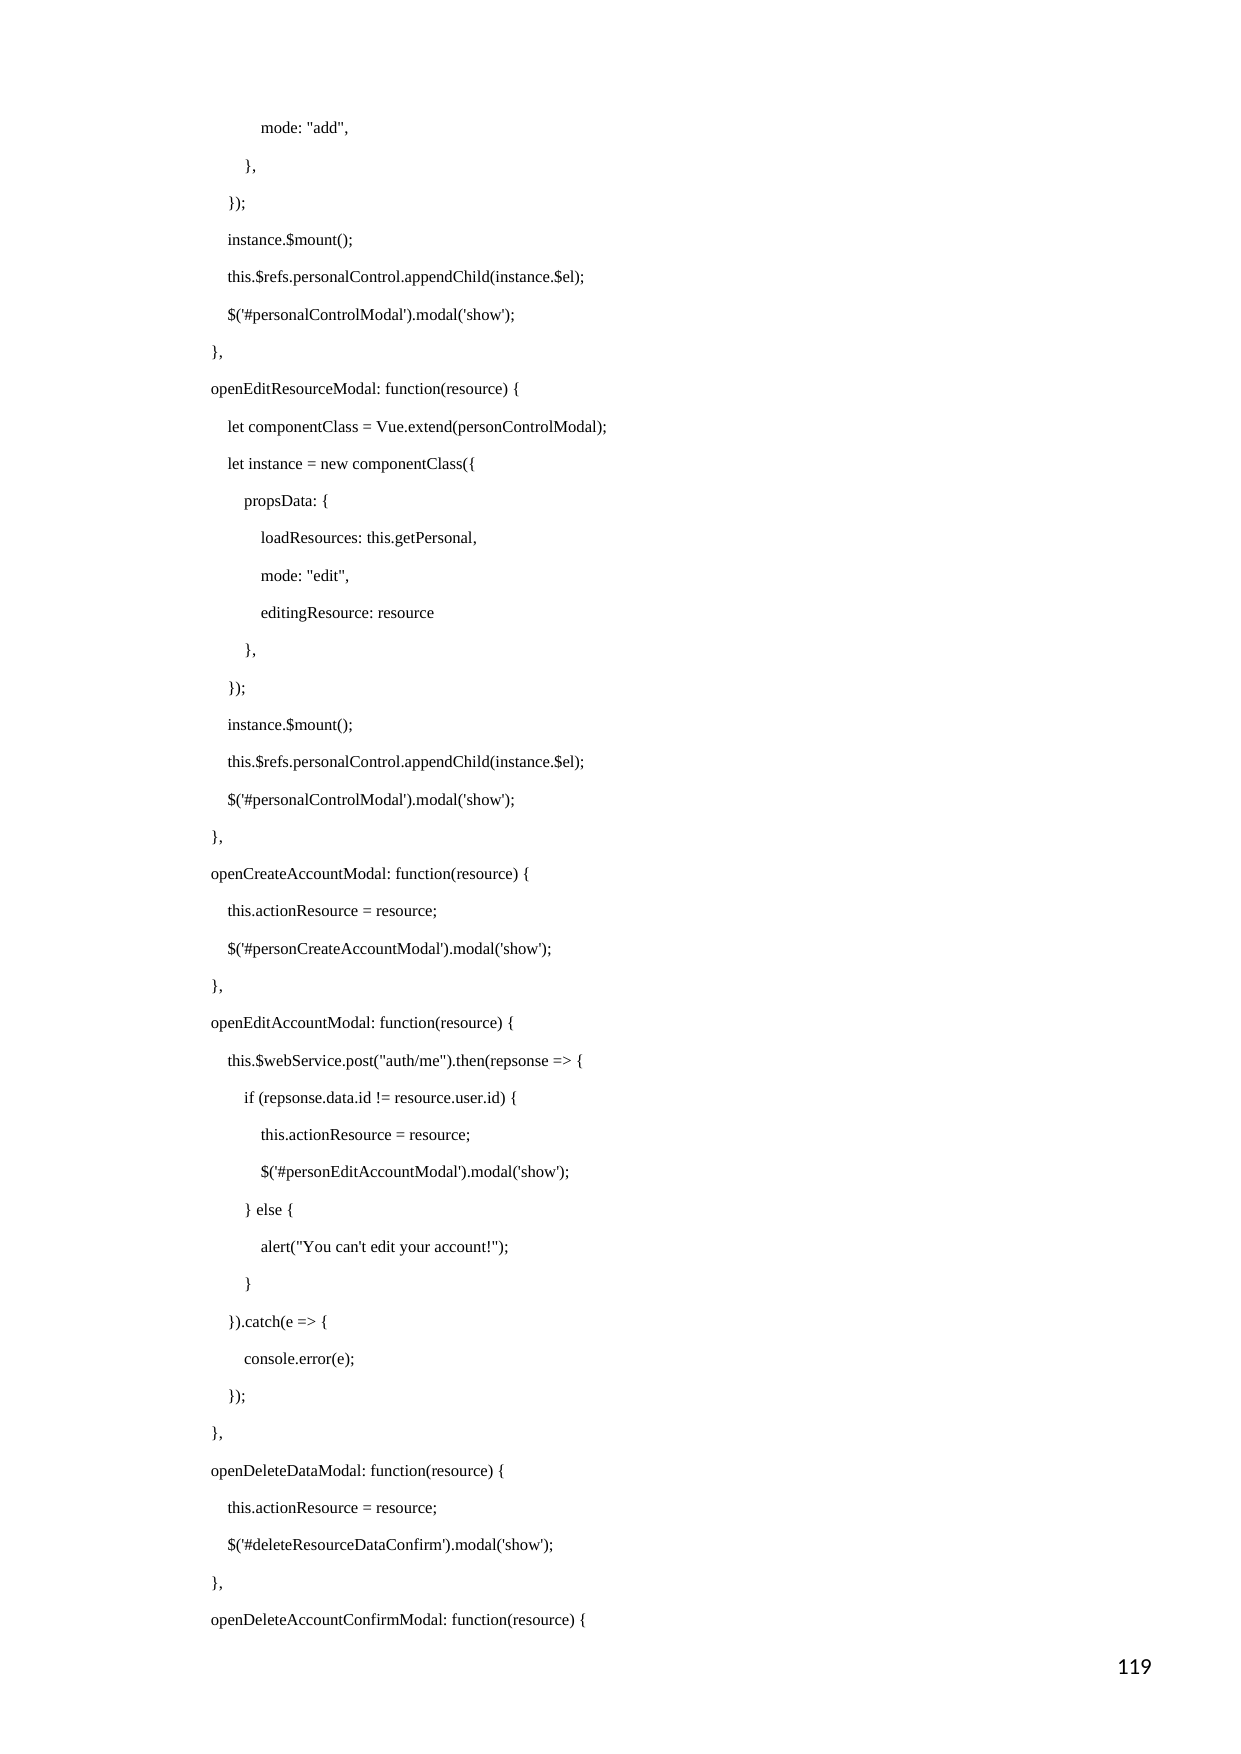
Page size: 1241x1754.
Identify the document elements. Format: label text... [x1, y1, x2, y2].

text if (repsonse.data.id != resource.user.id) { [177, 1088, 1152, 1107]
text instance.$mount(); [177, 230, 1152, 249]
text }); [177, 677, 1152, 697]
text this.actionResource = resource; [177, 901, 1152, 920]
text }); [177, 1386, 1152, 1405]
text openEditAccountModal: function(resource) { [177, 1013, 1152, 1032]
text openEditResourceModal: function(resource) { [177, 379, 1152, 398]
text }, [177, 827, 1152, 846]
text mode: "add", [177, 118, 1152, 137]
text $('#deleteResourceDataConfirm').modal('show'); [177, 1535, 1152, 1554]
text editingResource: resource [177, 603, 1152, 622]
text $('#personEditAccountModal').modal('show'); [177, 1162, 1152, 1181]
text }, [177, 640, 1152, 659]
text $('#personalControlModal').modal('show'); [177, 789, 1152, 808]
text openCreateAccountModal: function(resource) { [177, 864, 1152, 883]
text alert("You can't edit your account!"); [177, 1237, 1152, 1256]
text instance.$mount(); [177, 715, 1152, 734]
text let instance = new componentClass({ [177, 454, 1152, 473]
text } else { [177, 1199, 1152, 1219]
text this.$webService.post("auth/me").then(repsonse => { [177, 1050, 1152, 1069]
text }, [177, 1572, 1152, 1592]
text $('#personCreateAccountModal').modal('show'); [177, 938, 1152, 958]
text }, [177, 1423, 1152, 1442]
text }, [177, 342, 1152, 361]
text }, [177, 155, 1152, 174]
text } [177, 1274, 1152, 1293]
text }, [177, 976, 1152, 995]
text openDeleteAccountConfirmModal: function(resource) { [177, 1610, 1152, 1629]
text this.$refs.personalControl.appendChild(instance.$el); [177, 752, 1152, 771]
text this.actionResource = resource; [177, 1125, 1152, 1144]
text propsData: { [177, 491, 1152, 510]
text openDeleteDataModal: function(resource) { [177, 1461, 1152, 1480]
text console.error(e); [177, 1349, 1152, 1368]
text this.actionResource = resource; [177, 1498, 1152, 1517]
text this.$refs.personalControl.appendChild(instance.$el); [177, 267, 1152, 286]
text let componentClass = Vue.extend(personControlModal); [177, 416, 1152, 436]
text }); [177, 193, 1152, 212]
text loadResources: this.getPersonal, [177, 528, 1152, 547]
text }).catch(e => { [177, 1311, 1152, 1331]
text mode: "edit", [177, 566, 1152, 585]
text $('#personalControlModal').modal('show'); [177, 304, 1152, 324]
